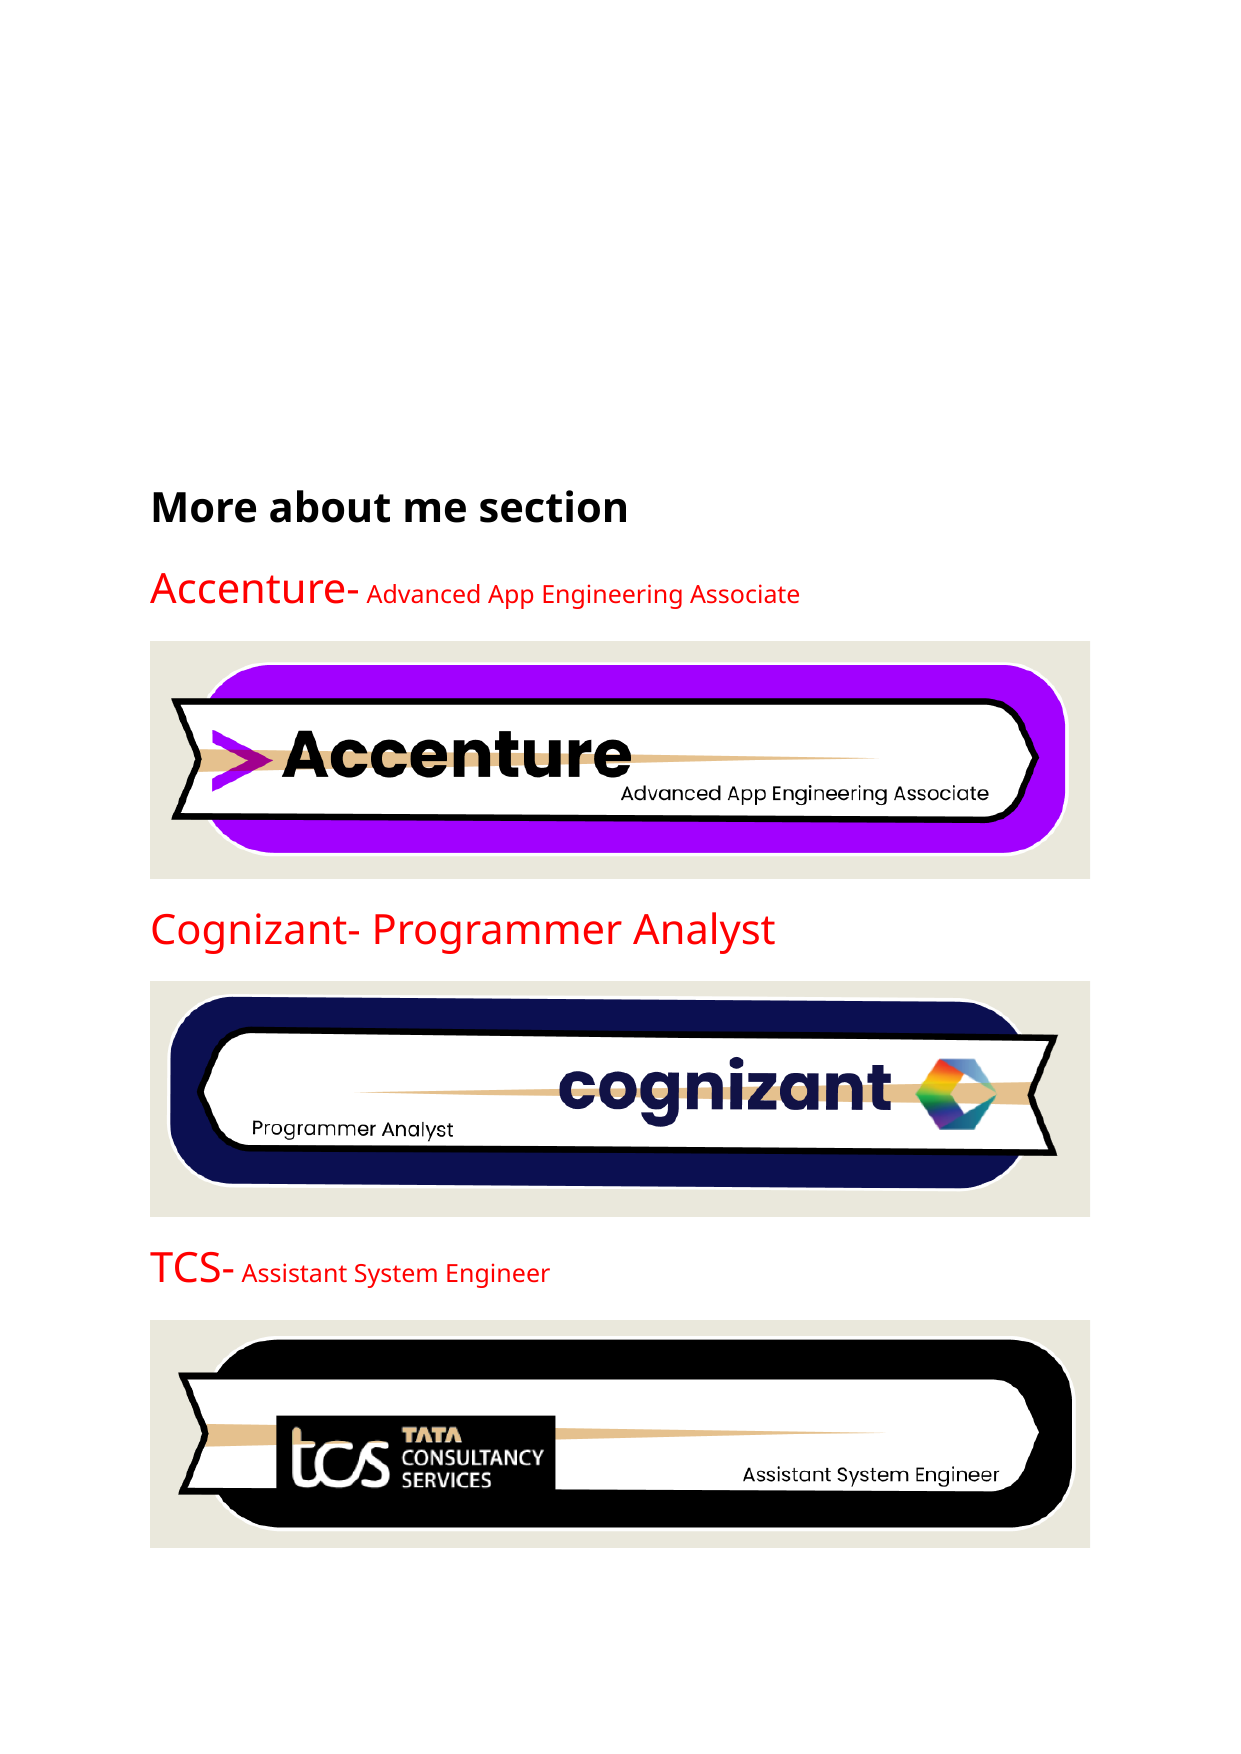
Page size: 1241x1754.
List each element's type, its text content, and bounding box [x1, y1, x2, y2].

text Accenture- Advanced App Engineering Associate [150, 559, 1090, 616]
text Cognizant- Programmer Analyst [150, 900, 1090, 957]
picture [150, 1320, 1091, 1548]
text TCS- Assistant System Engineer [150, 1238, 1090, 1295]
picture [150, 641, 1091, 879]
picture [150, 981, 1091, 1217]
text More about me section [150, 477, 1090, 534]
